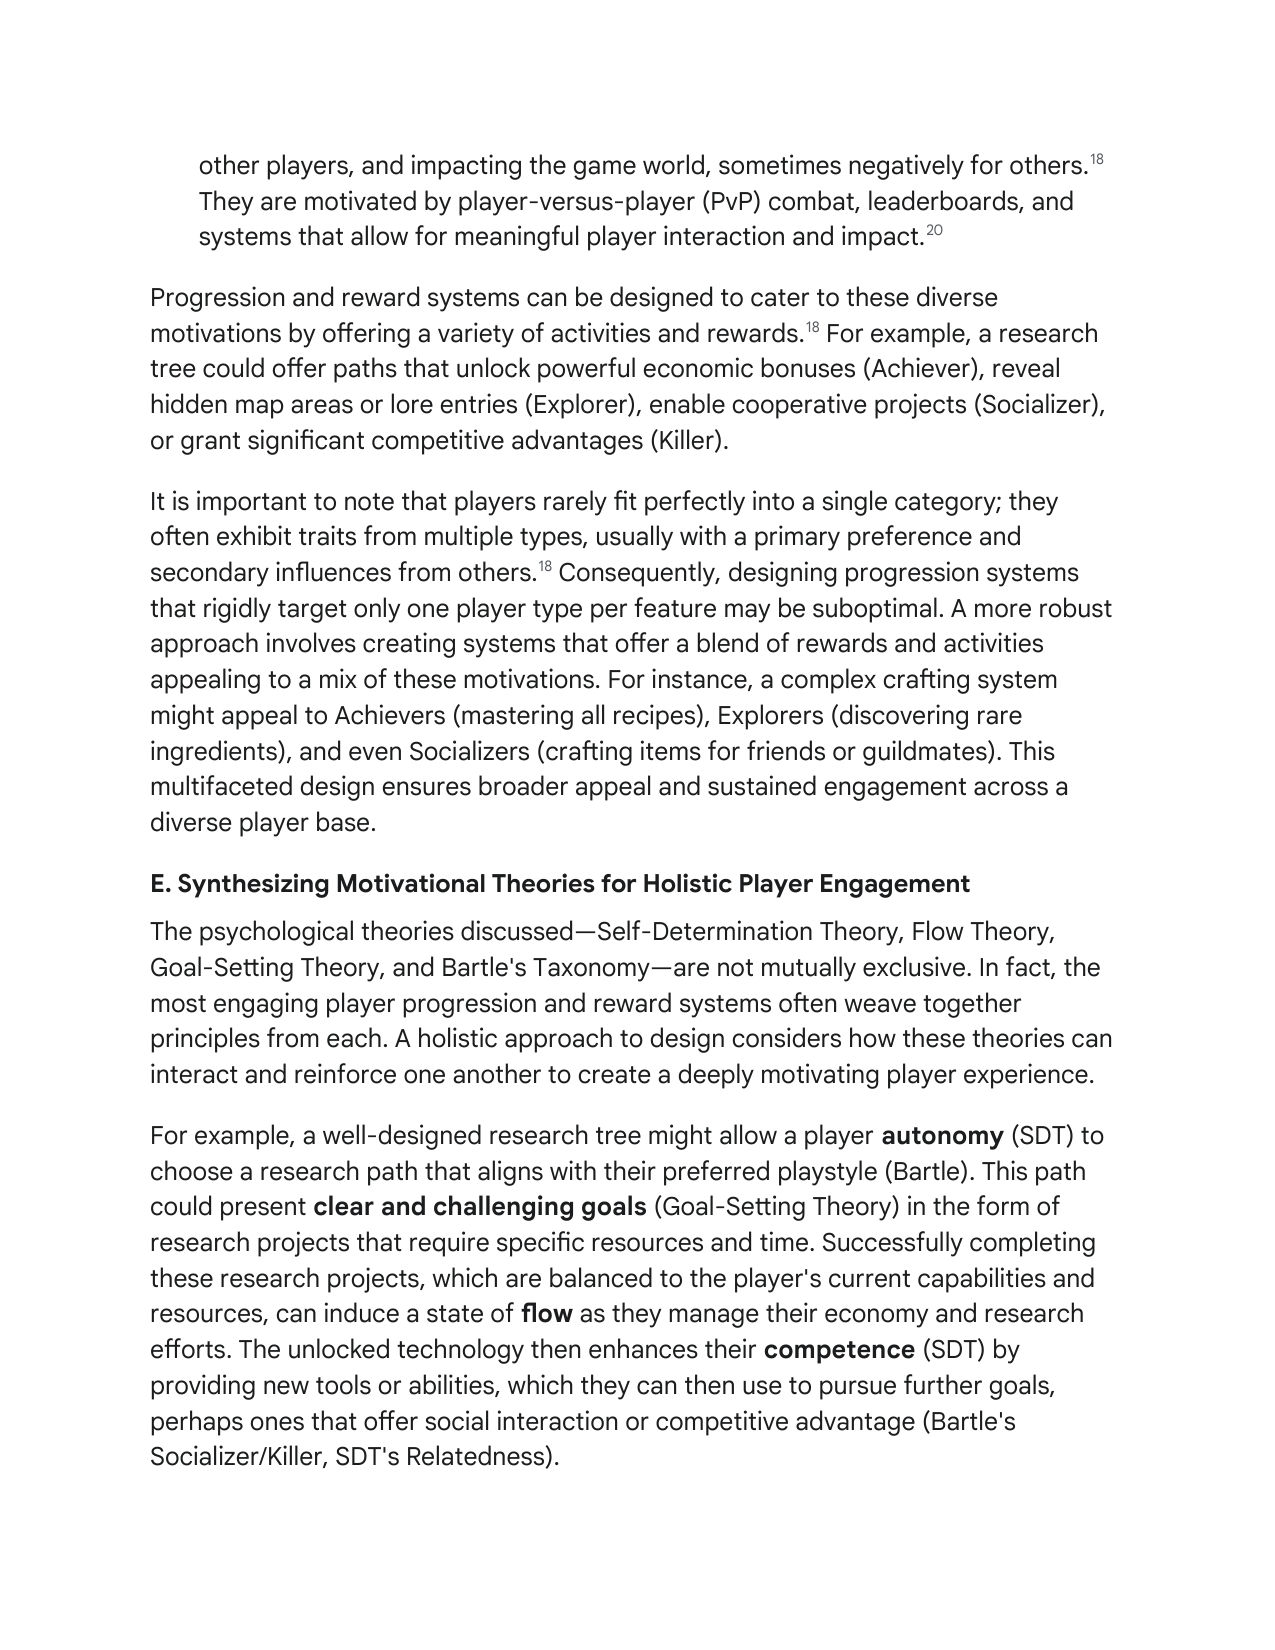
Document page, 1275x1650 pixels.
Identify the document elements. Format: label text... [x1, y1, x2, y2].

text Progression and reward systems can be designed to cater to these diverse motivations by offering a variety of activities and rewards.18 For example, a research tree could offer paths that unlock powerful economic bonuses (Achiever), reveal hidden map areas or lore entries (Explorer), enable cooperative projects (Socializer), or grant significant competitive advantages (Killer). [150, 282, 1125, 456]
text For example, a well-designed research tree might allow a player autonomy (SDT) to choose a research path that aligns with their preferred playstyle (Bartle). This path could present clear and challenging goals (Goal-Setting Theory) in the form of research projects that require specific resources and time. Successfully completing these research projects, which are balanced to the player's current capabilities and resources, can induce a state of flow as they manage their economy and research efforts. The unlocked technology then enhances their competence (SDT) by providing new tools or abilities, which they can then use to pursue further goals, perhaps ones that offer social interaction or competitive advantage (Bartle's Socializer/Killer, SDT's Relatedness). [150, 1120, 1125, 1473]
text It is important to note that players rarely fit perfectly into a single category; they often exhibit traits from multiple types, usually with a primary preference and secondary influences from others.18 Consequently, designing progression systems that rigidly target only one player type per feature may be suboptimal. A more robust approach involves creating systems that offer a blend of rewards and activities appealing to a mix of these motivations. For instance, a complex crafting system might appeal to Achievers (mastering all recipes), Explorers (discovering rare ingredients), and even Socializers (crafting items for friends or guildmates). This multifaceted design ensures broader appeal and sustained engagement across a diverse player base. [150, 486, 1125, 839]
subtitle E. Synthesizing Motivational Theories for Holistic Player Engagement [150, 868, 1125, 899]
text The psychological theories discussed—Self-Determination Theory, Flow Theory, Goal-Setting Theory, and Bartle's Taxonomy—are not mutually exclusive. In fact, the most engaging player progression and reward systems often weave together principles from each. A holistic approach to design considers how these theories can interact and reinforce one another to create a deeply motivating player experience. [150, 916, 1125, 1091]
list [161, 150, 1125, 253]
